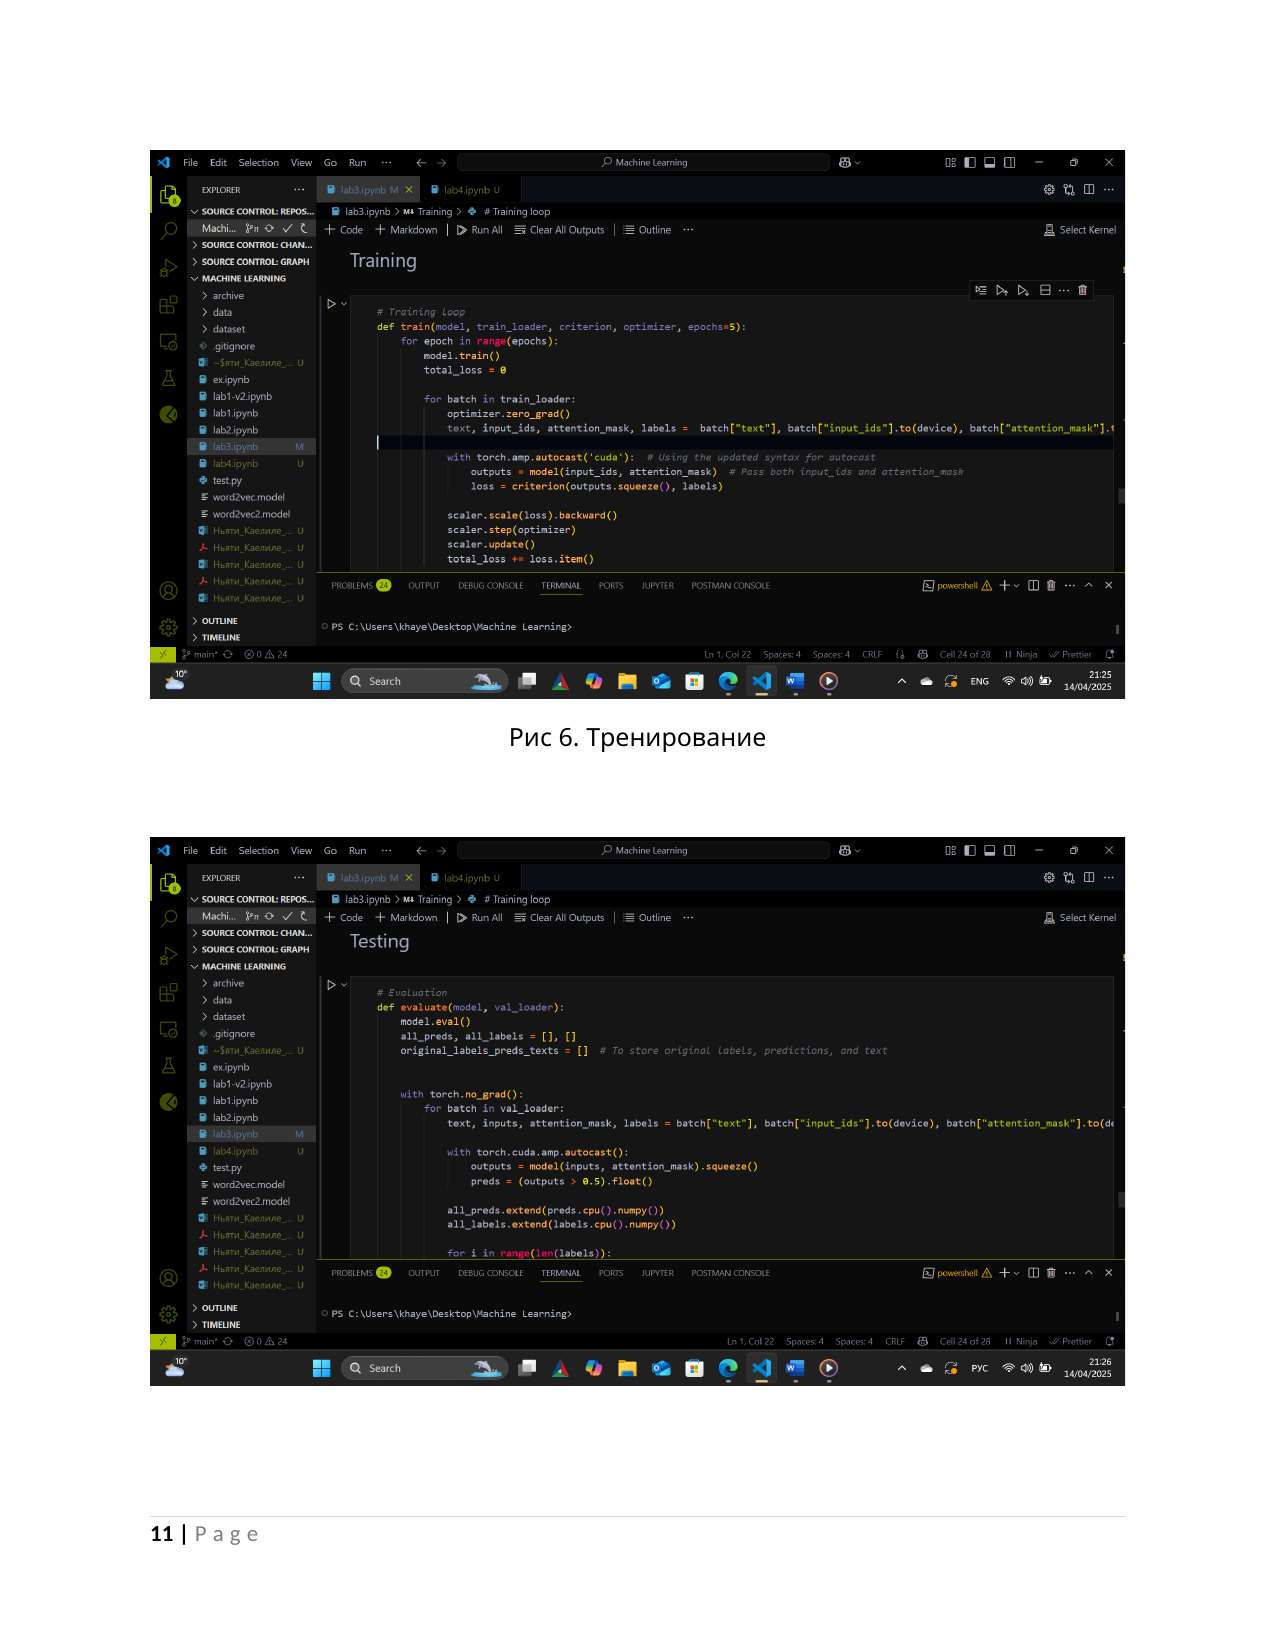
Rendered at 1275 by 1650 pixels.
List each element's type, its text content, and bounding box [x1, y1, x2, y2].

text Рис 6. Тренирование [150, 719, 1125, 753]
picture [150, 837, 1125, 1386]
picture [150, 150, 1125, 699]
